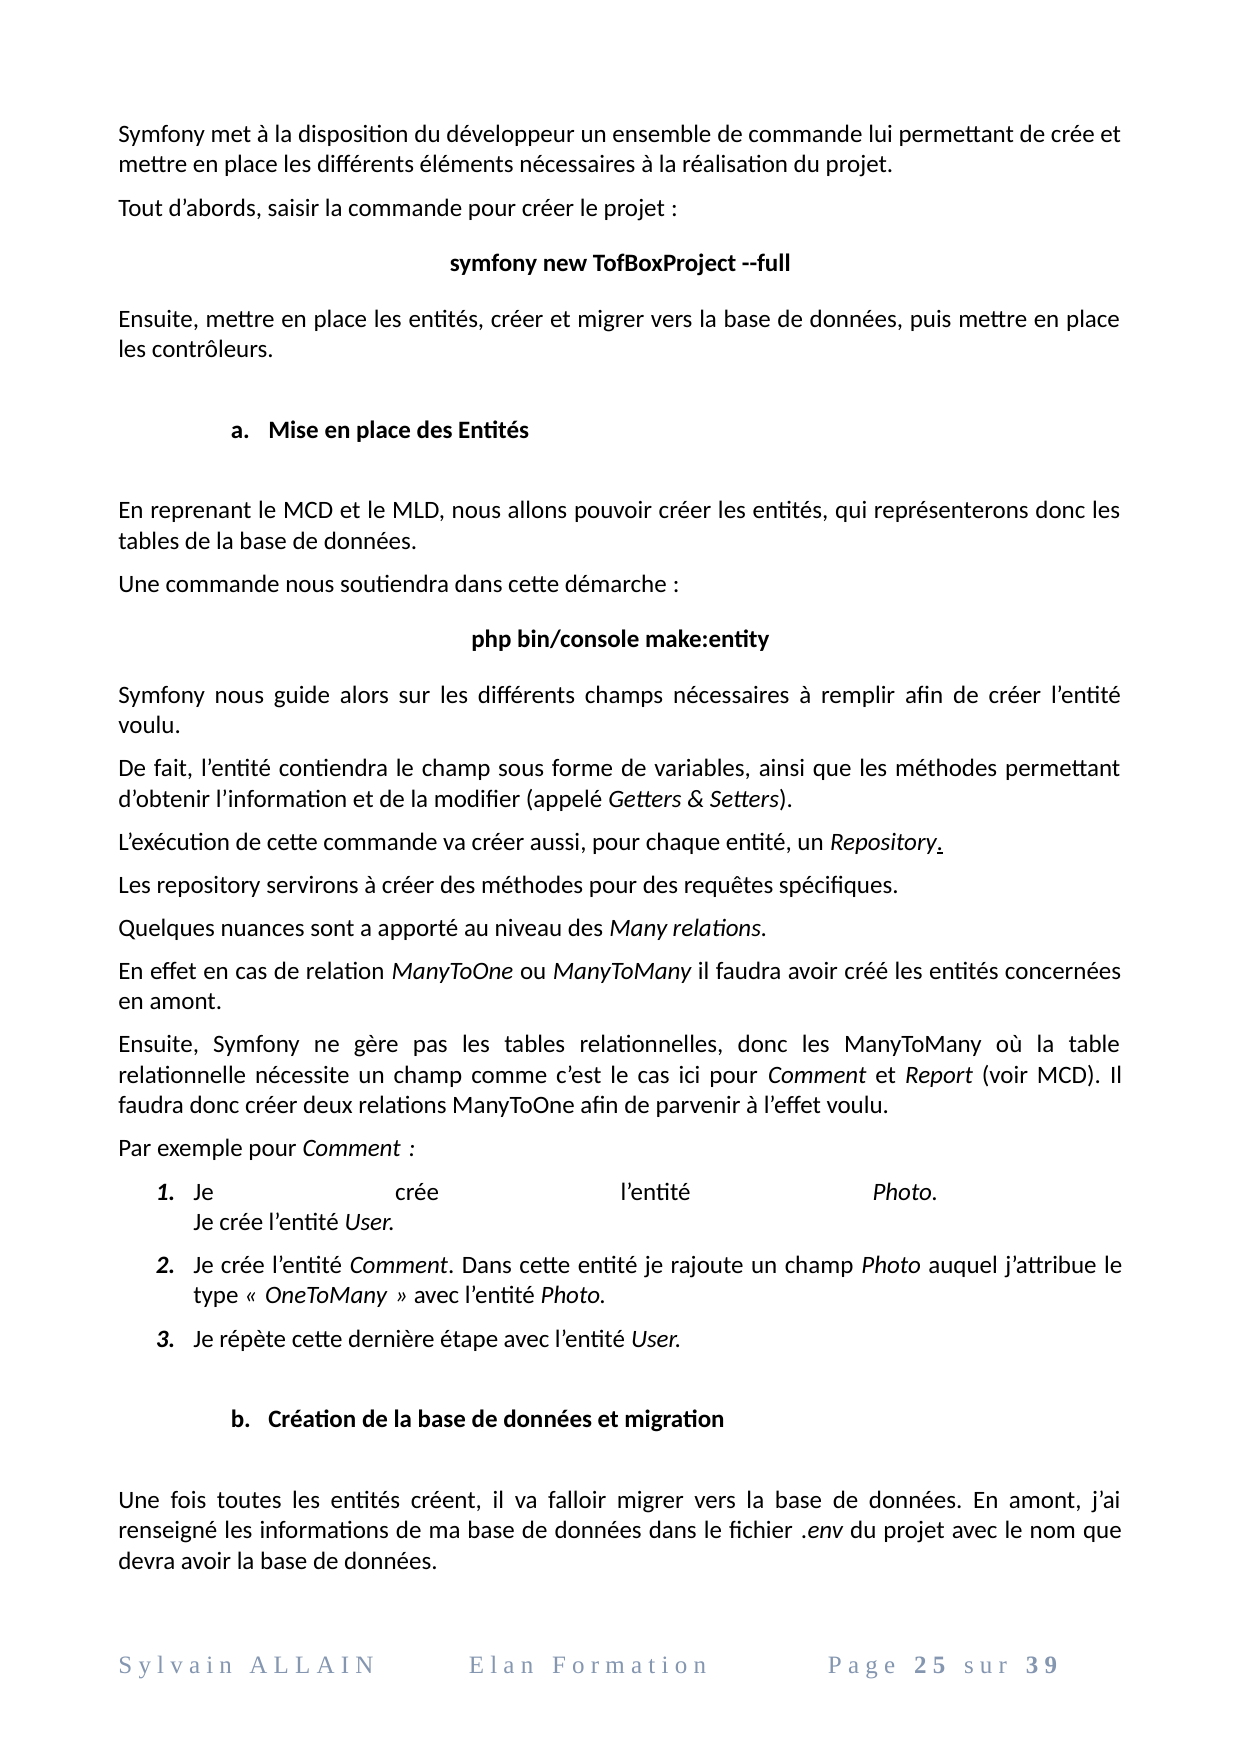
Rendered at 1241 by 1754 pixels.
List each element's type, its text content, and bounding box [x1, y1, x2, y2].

text Ensuite, mettre en place les entités, créer et migrer vers la base de données, puis mettre en place les contrôleurs. [118, 303, 1122, 364]
text En reprenant le MCD et le MLD, nous allons pouvoir créer les entités, qui représenterons donc les tables de la base de données. [118, 494, 1122, 555]
text De fait, l’entité contiendra le champ sous forme de variables, ainsi que les méthodes permettant d’obtenir l’information et de la modifier (appelé Getters & Setters). [118, 752, 1122, 813]
list Je crée l’entité Comment. Dans cette entité je rajoute un champ Photo auquel j’attribue le type « OneToMany » avec l’entité Photo. [156, 1249, 1122, 1310]
text Tout d’abords, saisir la commande pour créer le projet : [118, 192, 1122, 222]
text Quelques nuances sont a apporté au niveau des Many relations. [118, 912, 1122, 942]
text Une commande nous soutiendra dans cette démarche : [118, 568, 1122, 598]
list Création de la base de données et migration [231, 1403, 1122, 1434]
text php bin/console make:entity [118, 623, 1122, 654]
text Les repository servirons à créer des méthodes pour des requêtes spécifiques. [118, 869, 1122, 899]
text symfony new TofBoxProject --full [118, 247, 1122, 278]
text Symfony nous guide alors sur les différents champs nécessaires à remplir afin de créer l’entité voulu. [118, 679, 1122, 740]
text Symfony met à la disposition du développeur un ensemble de commande lui permettant de crée et mettre en place les différents éléments nécessaires à la réalisation du projet. [118, 118, 1122, 179]
list Je crée l’entité Photo. Je crée l’entité User. [156, 1176, 1122, 1237]
list Mise en place des Entités [231, 414, 1122, 444]
text L’exécution de cette commande va créer aussi, pour chaque entité, un Repository. [118, 826, 1122, 856]
list Je répète cette dernière étape avec l’entité User. [156, 1323, 1122, 1353]
text Par exemple pour Comment : [118, 1133, 1122, 1163]
text Une fois toutes les entités créent, il va falloir migrer vers la base de données. En amont, j’ai renseigné les informations de ma base de données dans le fichier .env du projet avec le nom que devra avoir la base de données. [118, 1484, 1122, 1575]
text En effet en cas de relation ManyToOne ou ManyToMany il faudra avoir créé les entités concernées en amont. [118, 955, 1122, 1016]
text Ensuite, Symfony ne gère pas les tables relationnelles, donc les ManyToMany où la table relationnelle nécessite un champ comme c’est le cas ici pour Comment et Report (voir MCD). Il faudra donc créer deux relations ManyToOne afin de parvenir à l’effet voulu. [118, 1028, 1122, 1120]
